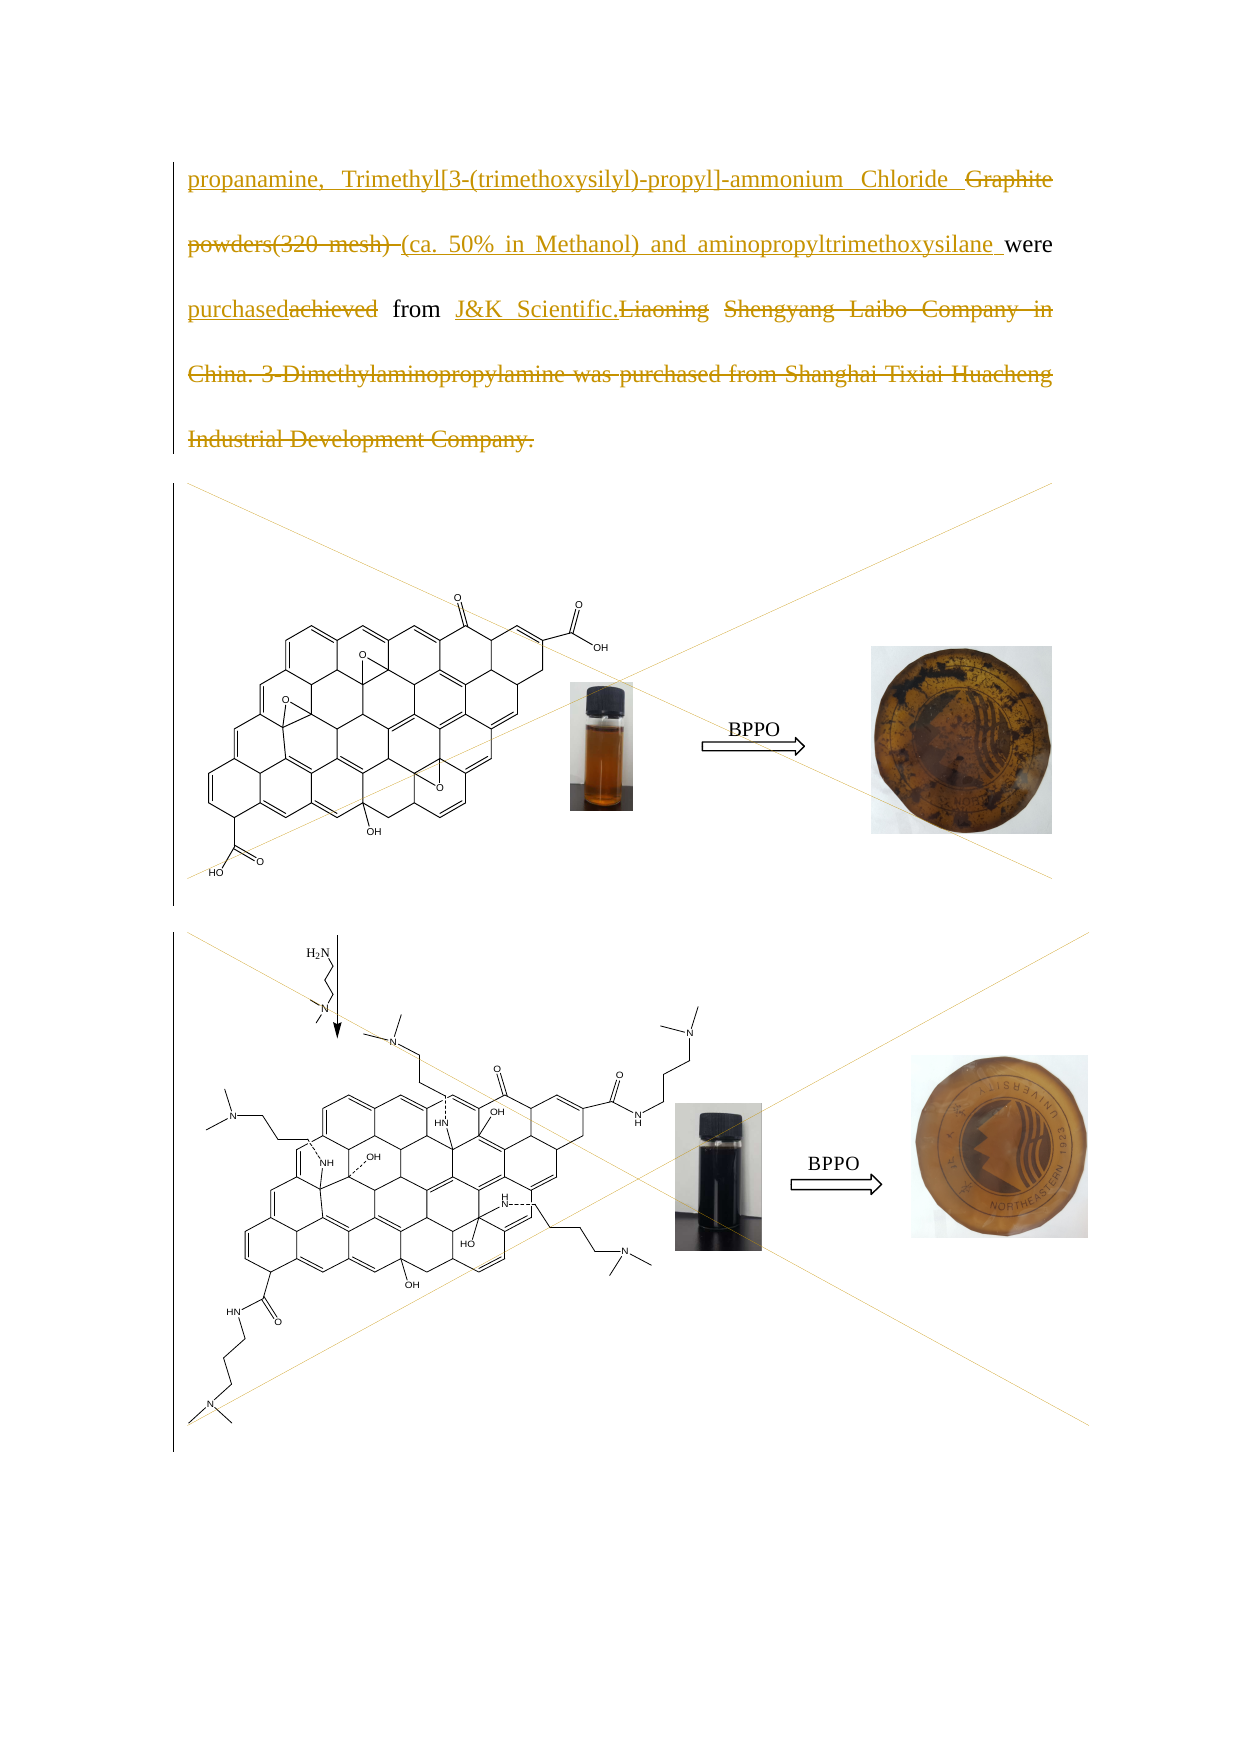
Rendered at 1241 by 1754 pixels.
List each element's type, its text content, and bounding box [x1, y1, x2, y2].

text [187, 162, 1053, 374]
